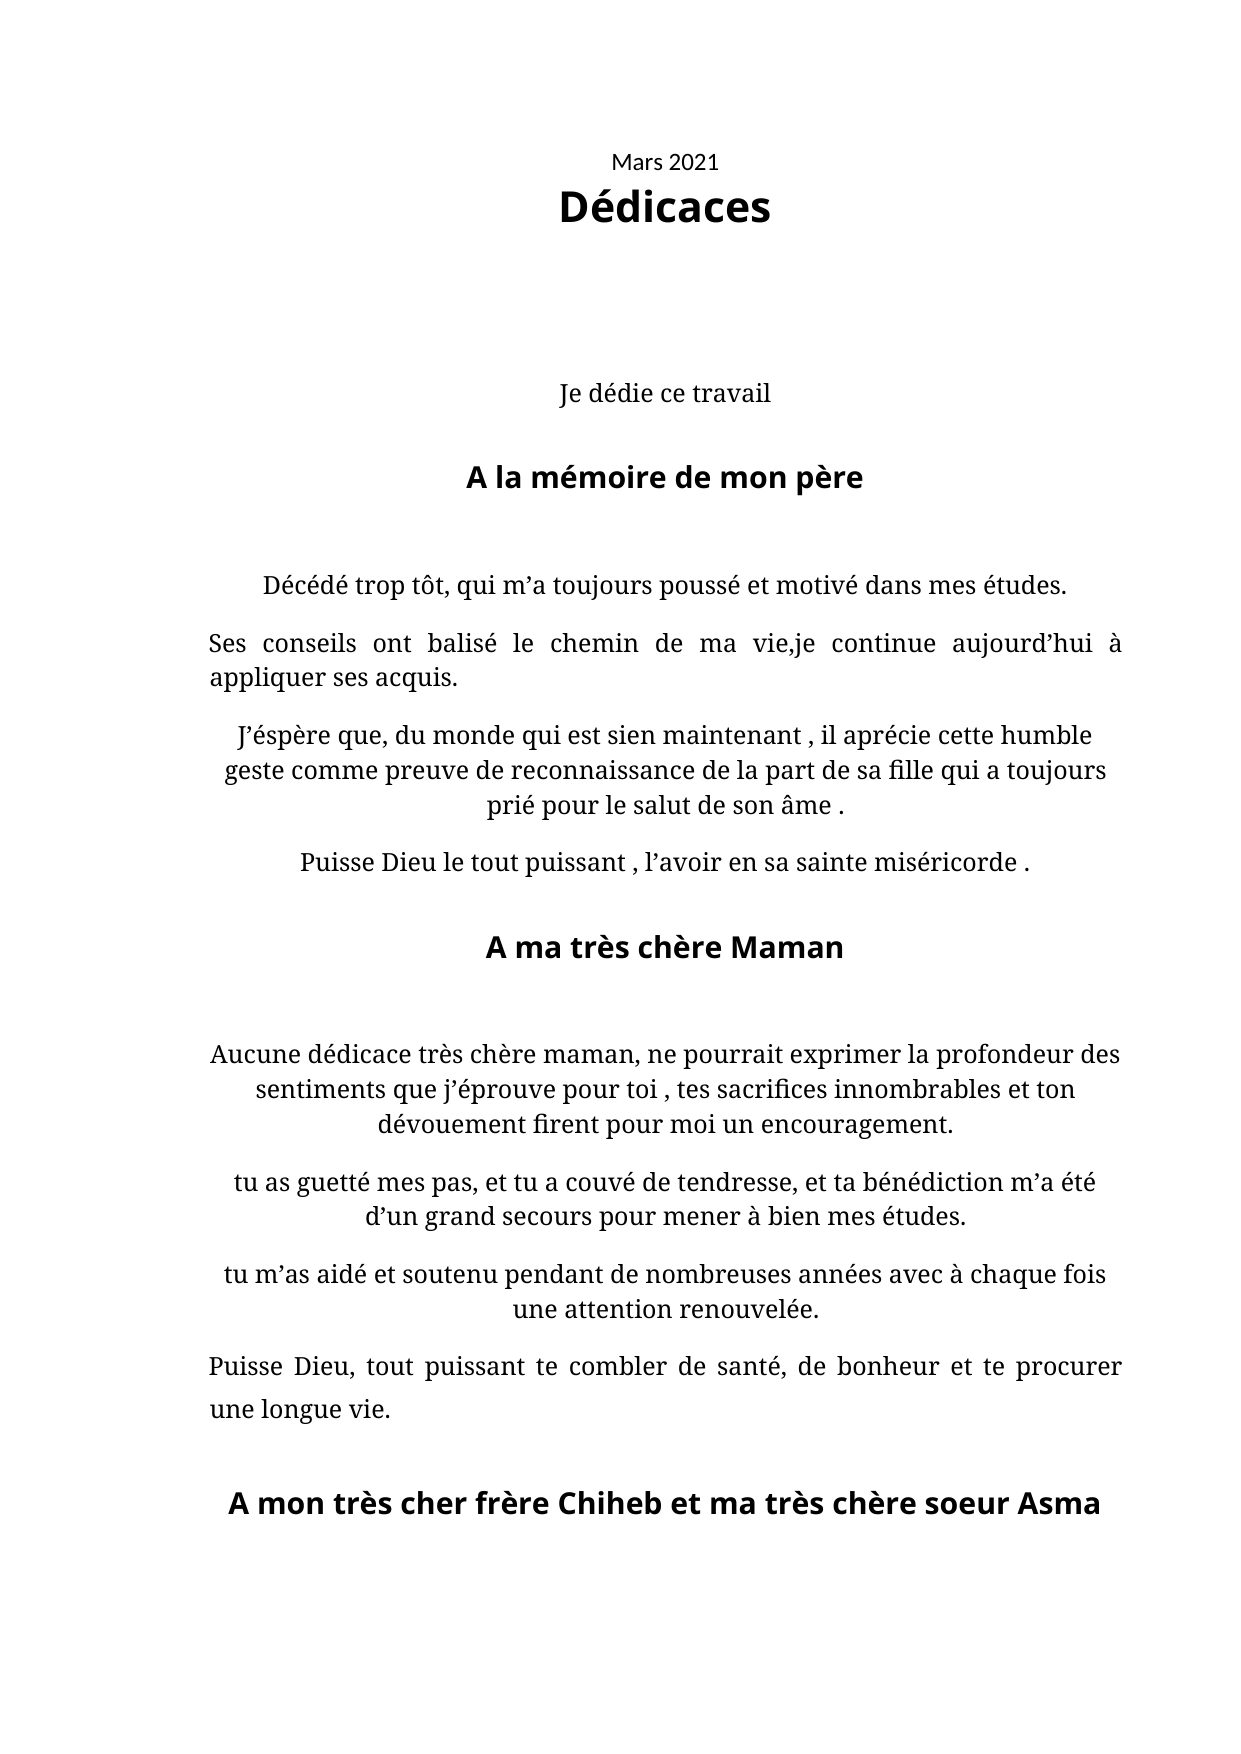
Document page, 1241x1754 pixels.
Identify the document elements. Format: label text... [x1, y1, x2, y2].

text Puisse Dieu, tout puissant te combler de santé, de bonheur et te procurer une longue vie. [208, 1349, 1124, 1426]
text Je dédie ce travail [207, 375, 1124, 409]
text Mars 2021 [207, 146, 1124, 177]
text A mon très cher frère Chiheb et ma très chère soeur Asma [207, 1482, 1124, 1523]
text Aucune dédicace très chère maman, ne pourrait exprimer la profondeur des sentiments que j’éprouve pour toi , tes sacrifices innombrables et ton dévouement firent pour moi un encouragement. [207, 1037, 1124, 1141]
text A ma très chère Maman [207, 926, 1124, 967]
subtitle Dédicaces [207, 177, 1124, 235]
text Puisse Dieu le tout puissant , l’avoir en sa sainte miséricorde . [207, 845, 1124, 879]
text tu m’as aidé et soutenu pendant de nombreuses années avec à chaque fois une attention renouvelée. [207, 1257, 1124, 1325]
text J’éspère que, du monde qui est sien maintenant , il aprécie cette humble geste comme preuve de reconnaissance de la part de sa fille qui a toujours prié pour le salut de son âme . [207, 718, 1124, 821]
text Ses conseils ont balisé le chemin de ma vie,je continue aujourd’hui à appliquer ses acquis. [208, 625, 1124, 693]
text Décédé trop tôt, qui m’a toujours poussé et motivé dans mes études. [207, 567, 1124, 601]
text A la mémoire de mon père [207, 457, 1124, 498]
text tu as guetté mes pas, et tu a couvé de tendresse, et ta bénédiction m’a été d’un grand secours pour mener à bien mes études. [207, 1164, 1124, 1233]
